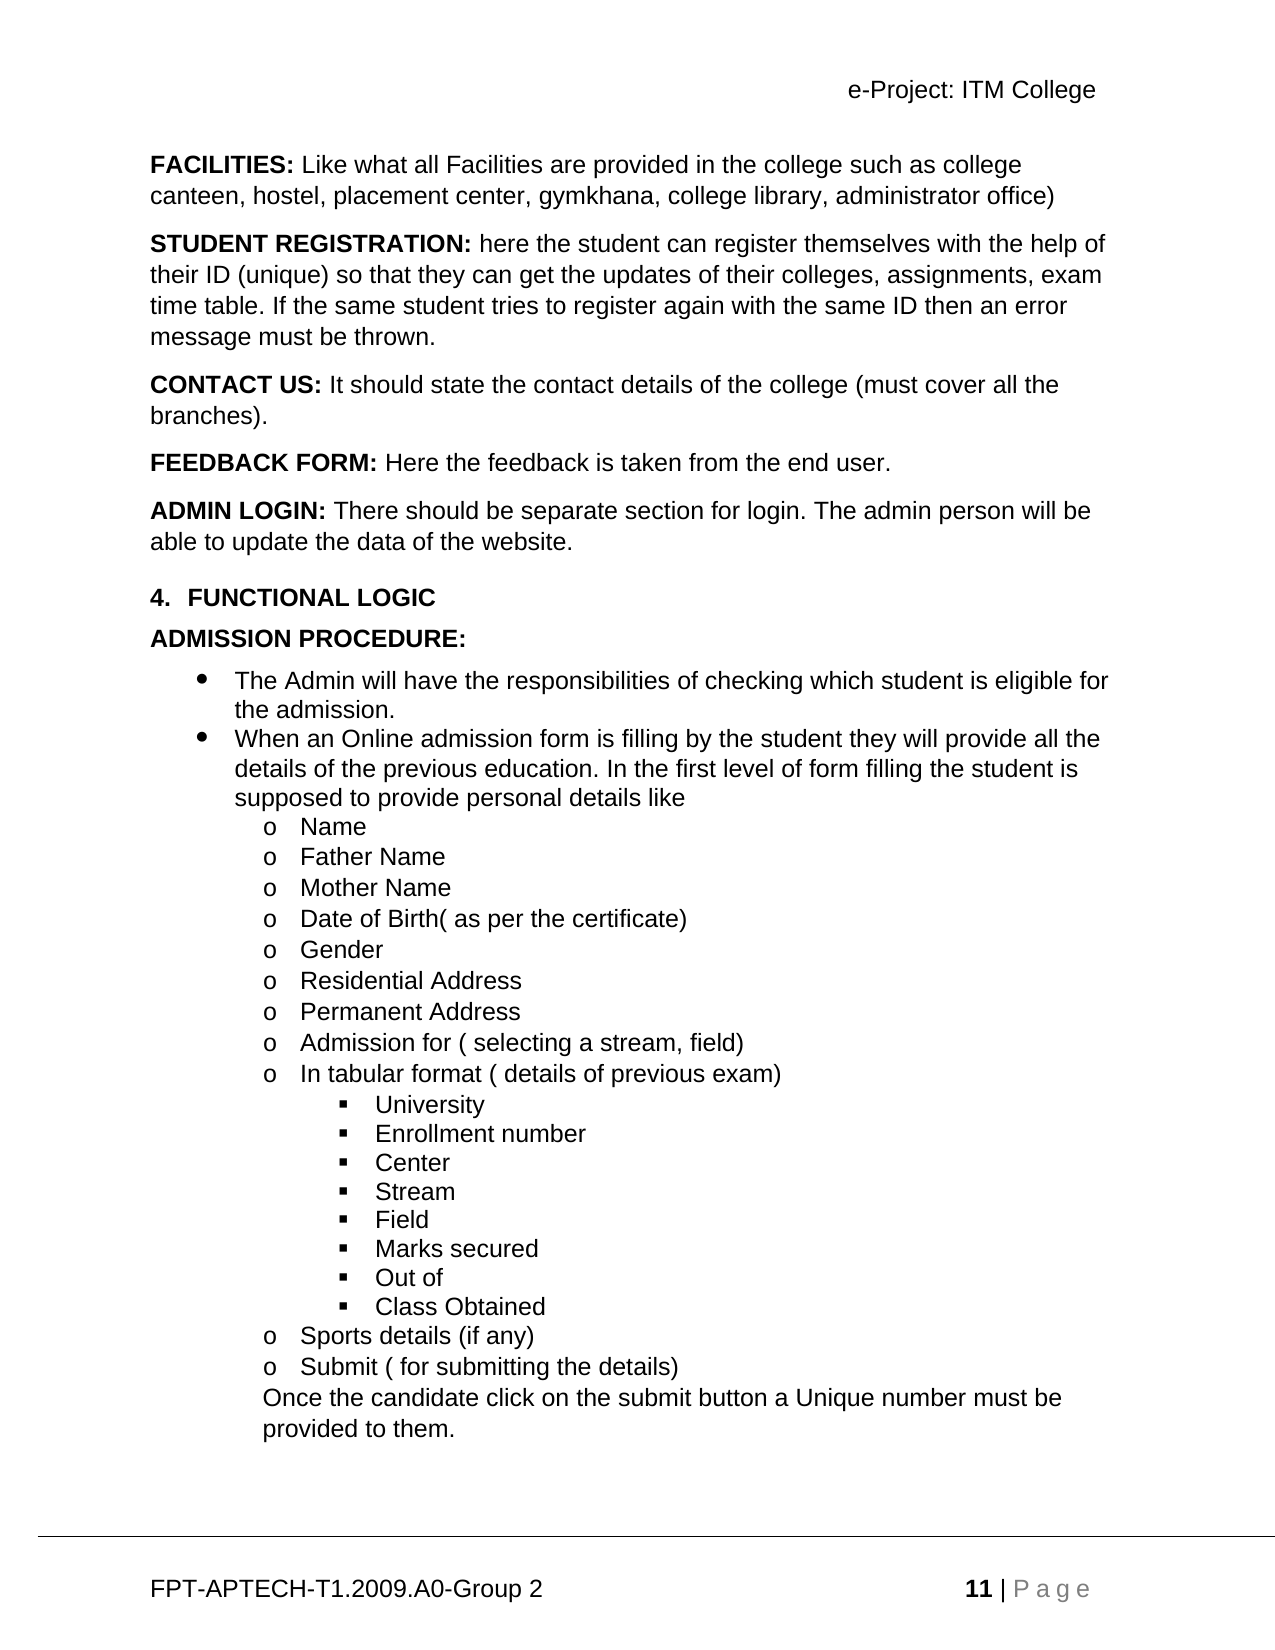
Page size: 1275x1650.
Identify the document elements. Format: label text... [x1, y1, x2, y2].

list Name [262, 811, 1125, 842]
list Submit ( for submitting the details) [262, 1352, 1125, 1383]
list Father Name [262, 842, 1125, 873]
text FACILITIES: Like what all Facilities are provided in the college such as college canteen, hostel, placement center, gymkhana, college library, administrator office) [150, 150, 1125, 210]
list In tabular format ( details of previous exam) [262, 1059, 1125, 1090]
list Enrollment number [337, 1119, 1125, 1148]
list When an Online admission form is filling by the student they will provide all the details of the previous education. In the first level of form filling the student is supposed to provide personal details like [197, 724, 1125, 811]
list Center [337, 1148, 1125, 1176]
subtitle FUNCTIONAL LOGIC [150, 583, 1125, 612]
list Admission for ( selecting a stream, field) [262, 1028, 1125, 1059]
list Out of [337, 1263, 1125, 1292]
list Residential Address [262, 966, 1125, 997]
list Field [337, 1205, 1125, 1234]
list University [337, 1090, 1125, 1119]
text Once the candidate click on the submit button a Unique number must be provided to them. [262, 1383, 1125, 1442]
text STUDENT REGISTRATION: here the student can register themselves with the help of their ID (unique) so that they can get the updates of their colleges, assignments, exam time table. If the same student tries to register again with the same ID then an error message must be thrown. [150, 229, 1125, 351]
list Gender [262, 935, 1125, 966]
subtitle ADMISSION PROCEDURE: [150, 624, 1125, 653]
list Stream [337, 1176, 1125, 1205]
list Marks secured [337, 1234, 1125, 1263]
list Date of Birth( as per the certificate) [262, 904, 1125, 935]
text CONTACT US: It should state the contact details of the college (must cover all the branches). [150, 369, 1125, 429]
list Mother Name [262, 873, 1125, 904]
text ADMIN LOGIN: There should be separate section for login. The admin person will be able to update the data of the website. [150, 496, 1125, 556]
text FEEDBACK FORM: Here the feedback is taken from the end user. [150, 448, 1125, 477]
list The Admin will have the responsibilities of checking which student is eligible for the admission. [197, 666, 1125, 724]
list Class Obtained [337, 1292, 1125, 1321]
list Permanent Address [262, 997, 1125, 1028]
list Sports details (if any) [262, 1321, 1125, 1352]
